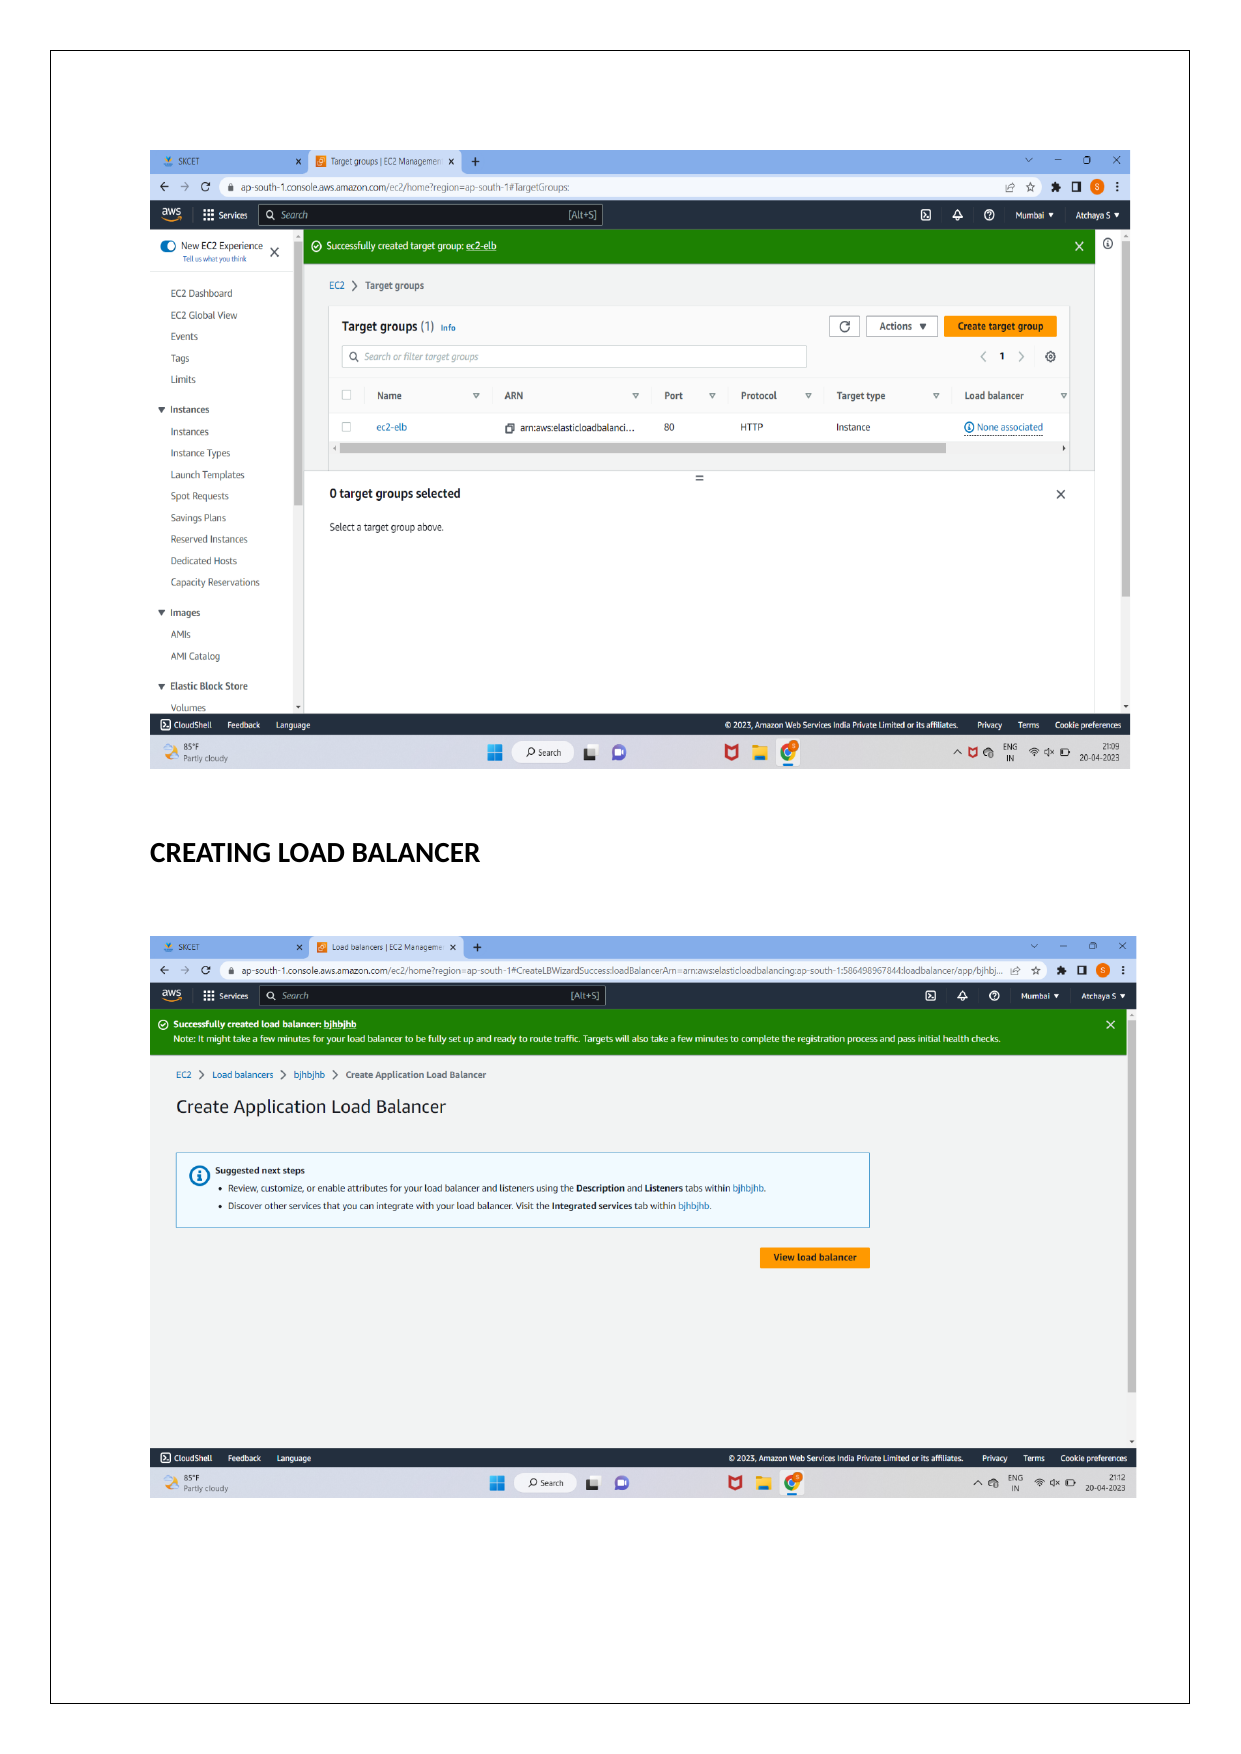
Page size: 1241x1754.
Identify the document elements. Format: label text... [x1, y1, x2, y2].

text CREATING LOAD BALANCER [150, 834, 1090, 870]
picture [150, 150, 1130, 769]
picture [150, 936, 1137, 1498]
